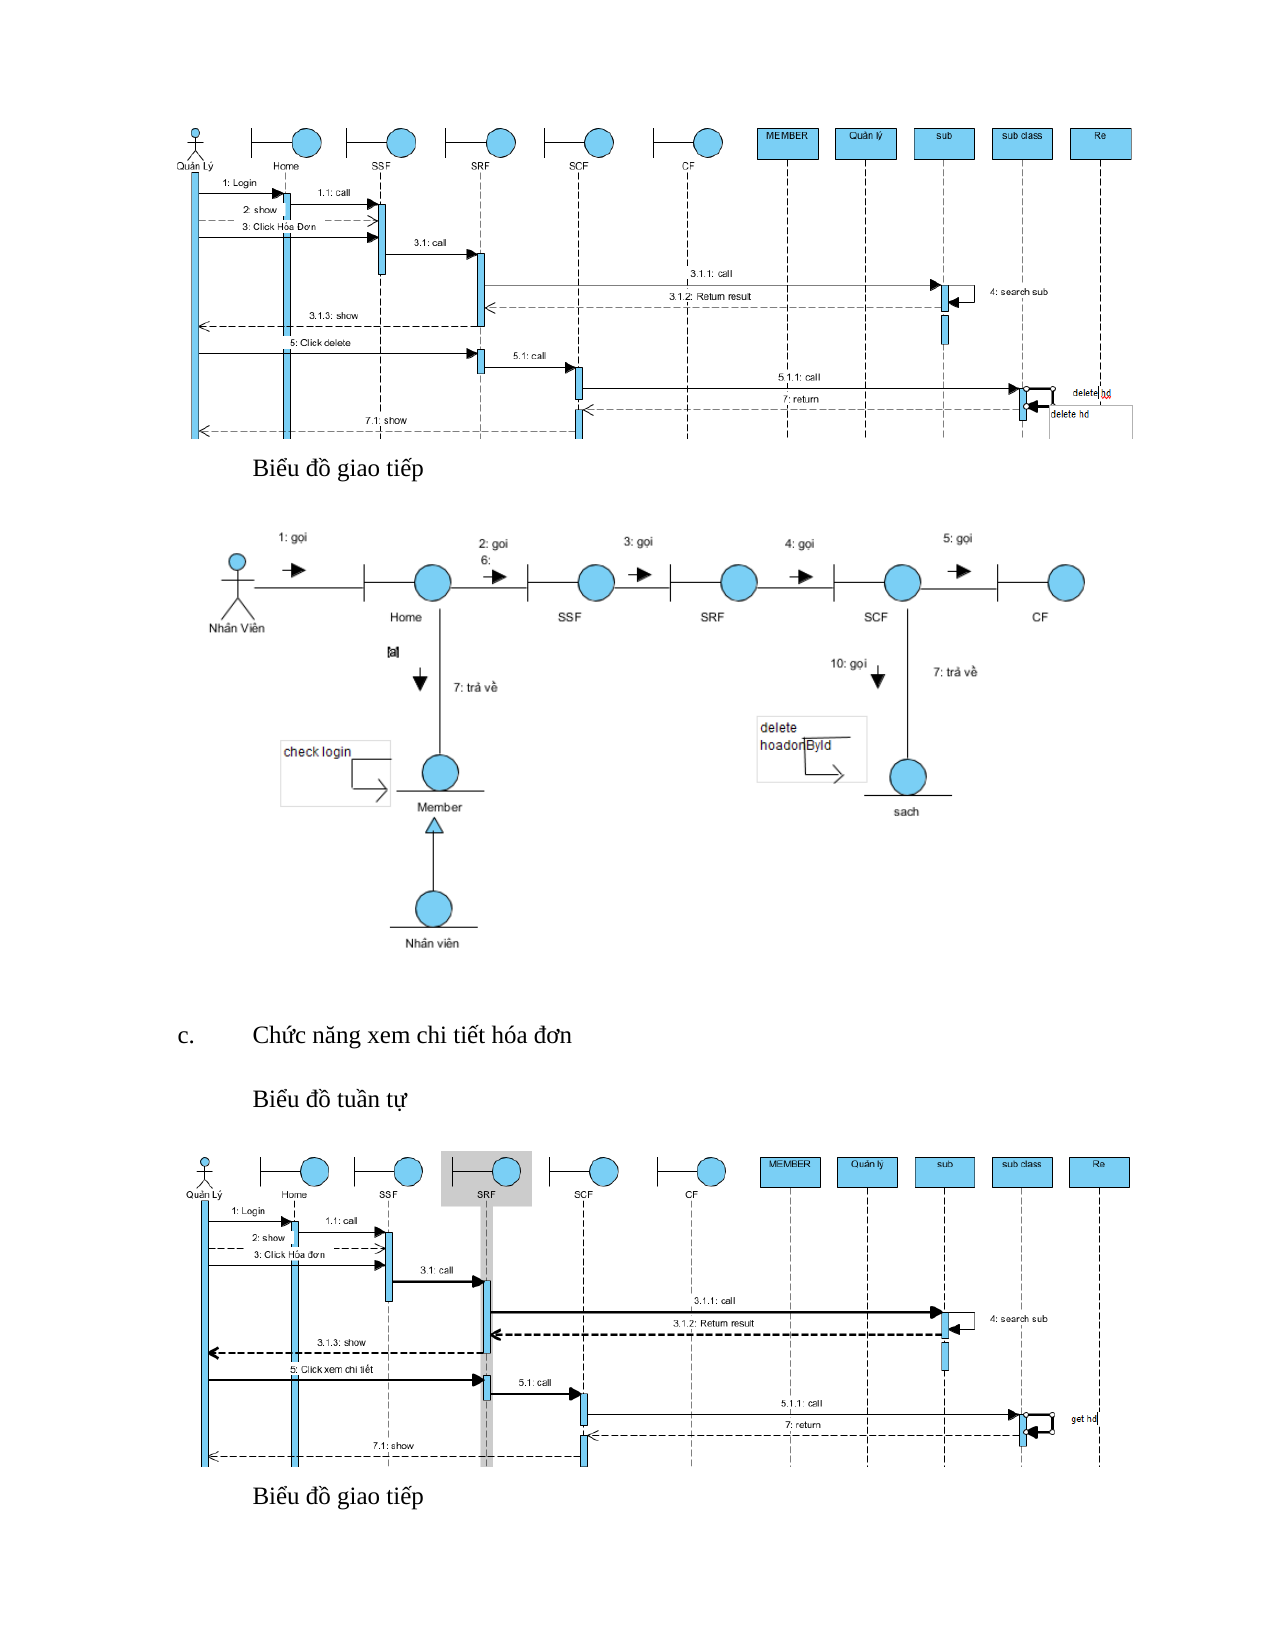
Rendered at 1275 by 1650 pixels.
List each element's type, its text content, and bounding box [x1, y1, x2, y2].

list Biểu đồ tuần tự [252, 1084, 1157, 1112]
picture [177, 516, 1153, 985]
picture [177, 118, 1153, 439]
picture [177, 1147, 1153, 1467]
text c. Chức năng xem chi tiết hóa đơn [177, 1020, 1157, 1048]
